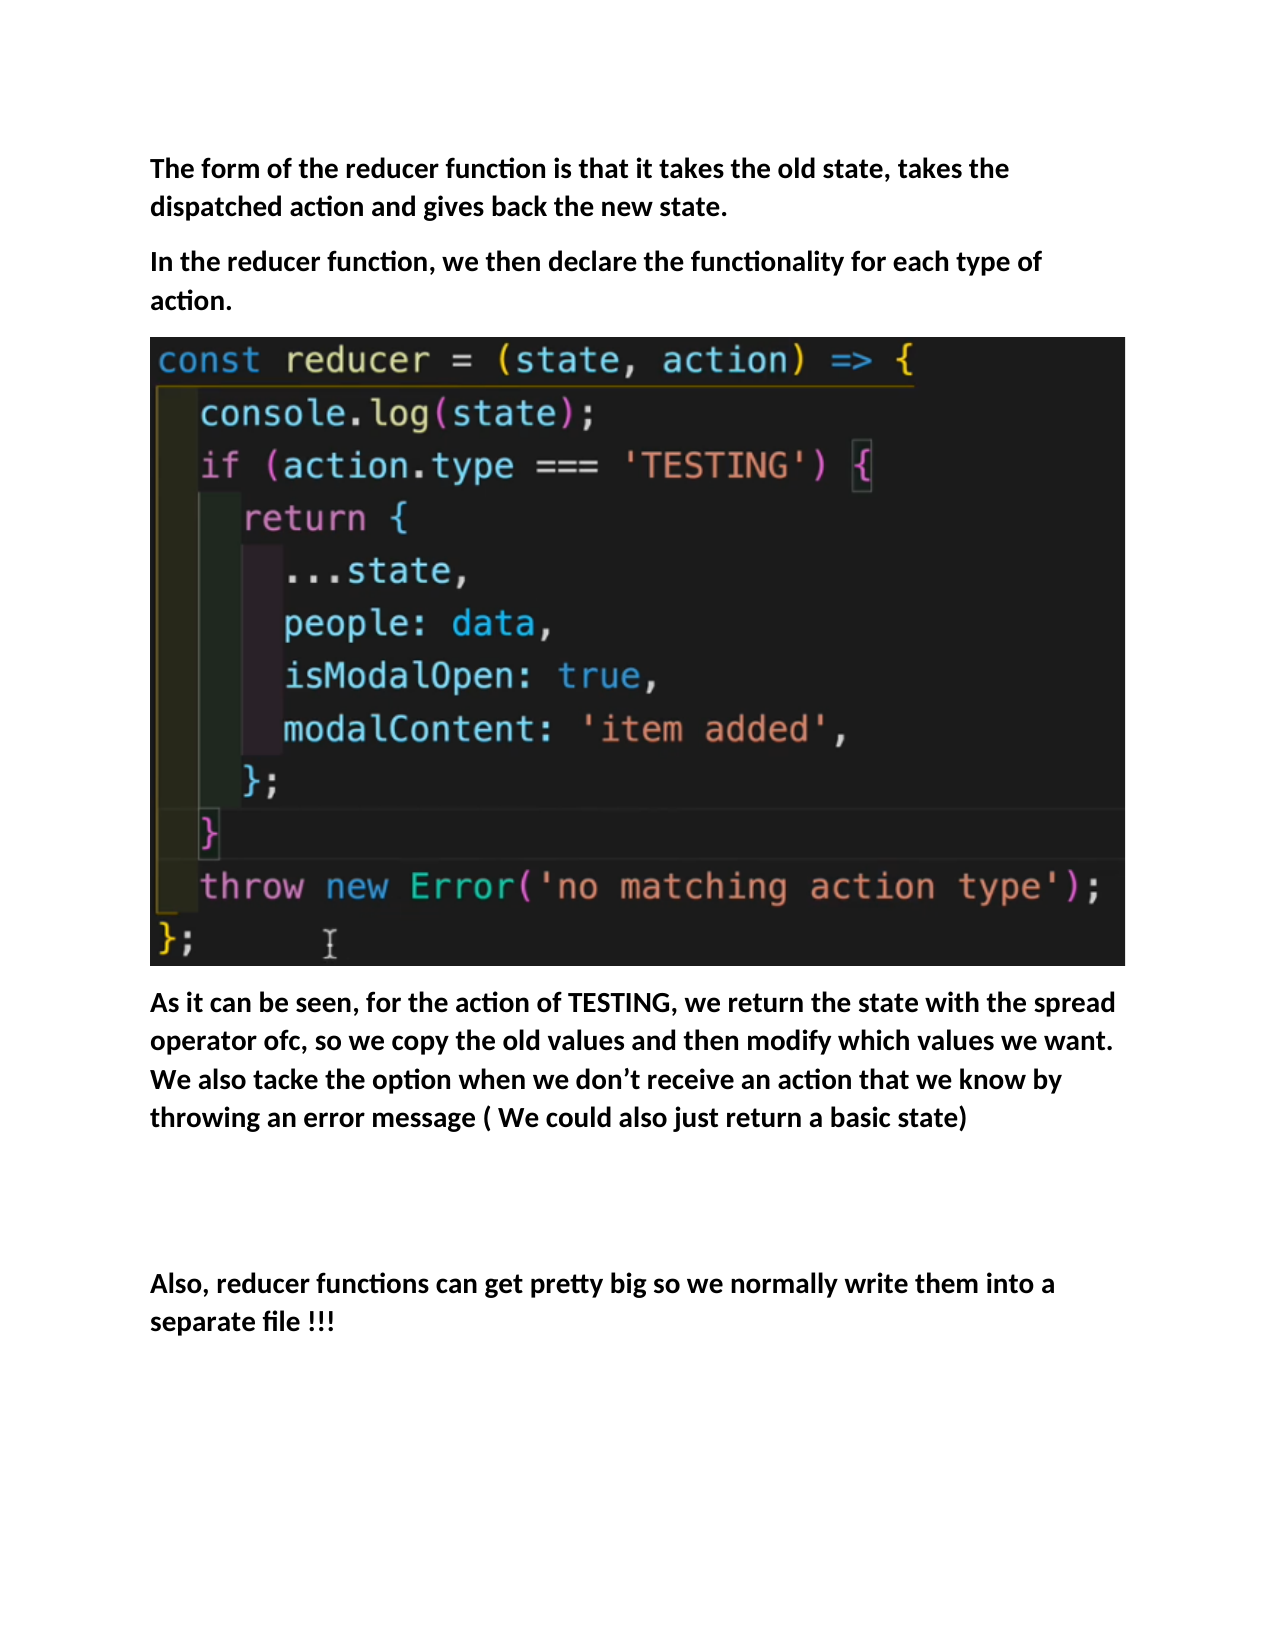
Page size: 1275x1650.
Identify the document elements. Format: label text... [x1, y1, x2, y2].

text As it can be seen, for the action of TESTING, we return the state with the spread operator ofc, so we copy the old values and then modify which values we want. We also tacke the option when we don’t receive an action that we know by throwing an error message ( We could also just return a basic state) [150, 984, 1125, 1135]
text Also, reducer functions can get pretty big so we normally write them into a separate file !!! [150, 1265, 1125, 1339]
text The form of the reducer function is that it takes the old state, takes the dispatched action and gives back the new state. [150, 150, 1125, 224]
picture [150, 337, 1125, 966]
text In the reducer function, we then declare the functionality for each type of action. [150, 243, 1125, 318]
